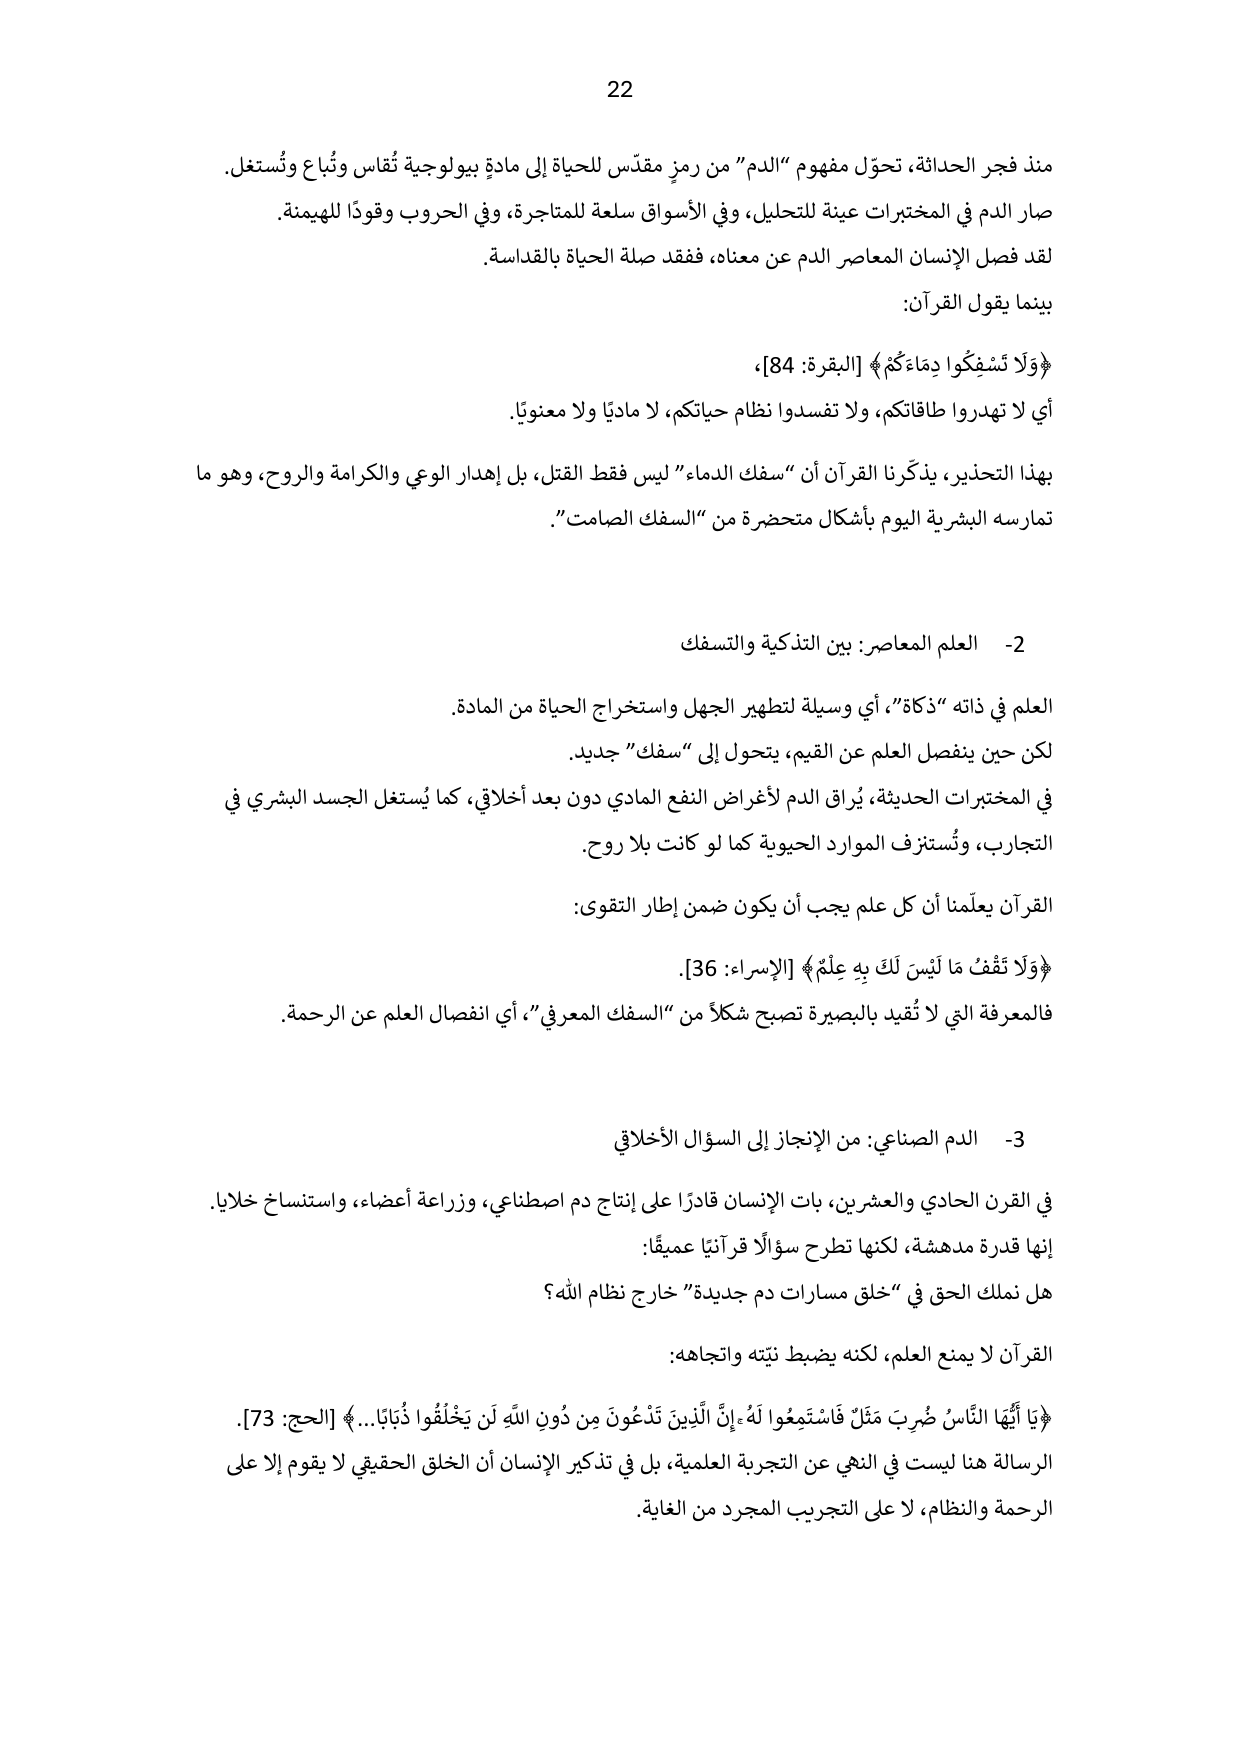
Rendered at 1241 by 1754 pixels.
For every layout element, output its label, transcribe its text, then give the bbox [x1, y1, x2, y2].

list العلم المعاصر: بين التذكية والتسفك [187, 628, 1015, 659]
list الدم الصناعي: من الإنجاز إلى السؤال الأخلاقي [187, 1123, 1015, 1154]
text القرآن يعلّمنا أن كل علم يجب أن يكون ضمن إطار التقوى: [187, 890, 1053, 921]
text ﴿وَلَا تَقْفُ مَا لَيْسَ لَكَ بِهِ عِلْمٌ﴾ [الإسراء: 36]. فالمعرفة التي لا تُقيد بالبصيرة تصبح شكلاً من “السفك المعرفي”، أي انفصال العلم عن الرحمة. [187, 953, 1053, 1029]
text القرآن لا يمنع العلم، لكنه يضبط نيّته واتجاهه: [187, 1339, 1053, 1370]
text ﴿يَا أَيُّهَا النَّاسُ ضُرِبَ مَثَلٌ فَاسْتَمِعُوا لَهُ ۚ إِنَّ الَّذِينَ تَدْعُونَ مِن دُونِ اللَّهِ لَن يَخْلُقُوا ذُبَابًا...﴾ [الحج: 73]. الرسالة هنا ليست في النهي عن التجربة العلمية، بل في تذكير الإنسان أن الخلق الحقيقي لا يقوم إلا على الرحمة والنظام، لا على التجريب المجرد من الغاية. [187, 1402, 1053, 1524]
text بهذا التحذير، يذكّرنا القرآن أن “سفك الدماء” ليس فقط القتل، بل إهدار الوعي والكرامة والروح، وهو ما تمارسه البشرية اليوم بأشكال متحضرة من “السفك الصامت”. [187, 458, 1053, 534]
text في القرن الحادي والعشرين، بات الإنسان قادرًا على إنتاج دم اصطناعي، وزراعة أعضاء، واستنساخ خلايا. إنها قدرة مدهشة، لكنها تطرح سؤالًا قرآنيًا عميقًا: هل نملك الحق في “خلق مسارات دم جديدة” خارج نظام الله؟ [187, 1186, 1053, 1307]
text ﴿وَلَا تَسْفِكُوا دِمَاءَكُمْ﴾ [البقرة: 84]، أي لا تهدروا طاقاتكم، ولا تفسدوا نظام حياتكم، لا ماديًا ولا معنويًا. [187, 349, 1053, 426]
text منذ فجر الحداثة، تحوّل مفهوم “الدم” من رمزٍ مقدّس للحياة إلى مادةٍ بيولوجية تُقاس وتُباع وتُستغل. صار الدم في المختبرات عينة للتحليل، وفي الأسواق سلعة للمتاجرة، وفي الحروب وقودًا للهيمنة. لقد فصل الإنسان المعاصر الدم عن معناه، ففقد صلة الحياة بالقداسة. بينما يقول القرآن: [187, 150, 1053, 318]
text العلم في ذاته “ذكاة”، أي وسيلة لتطهير الجهل واستخراج الحياة من المادة. لكن حين ينفصل العلم عن القيم، يتحول إلى “سفك” جديد. في المختبرات الحديثة، يُراق الدم لأغراض النفع المادي دون بعد أخلاقي، كما يُستغل الجسد البشري في التجارب، وتُستنزف الموارد الحيوية كما لو كانت بلا روح. [187, 691, 1053, 858]
